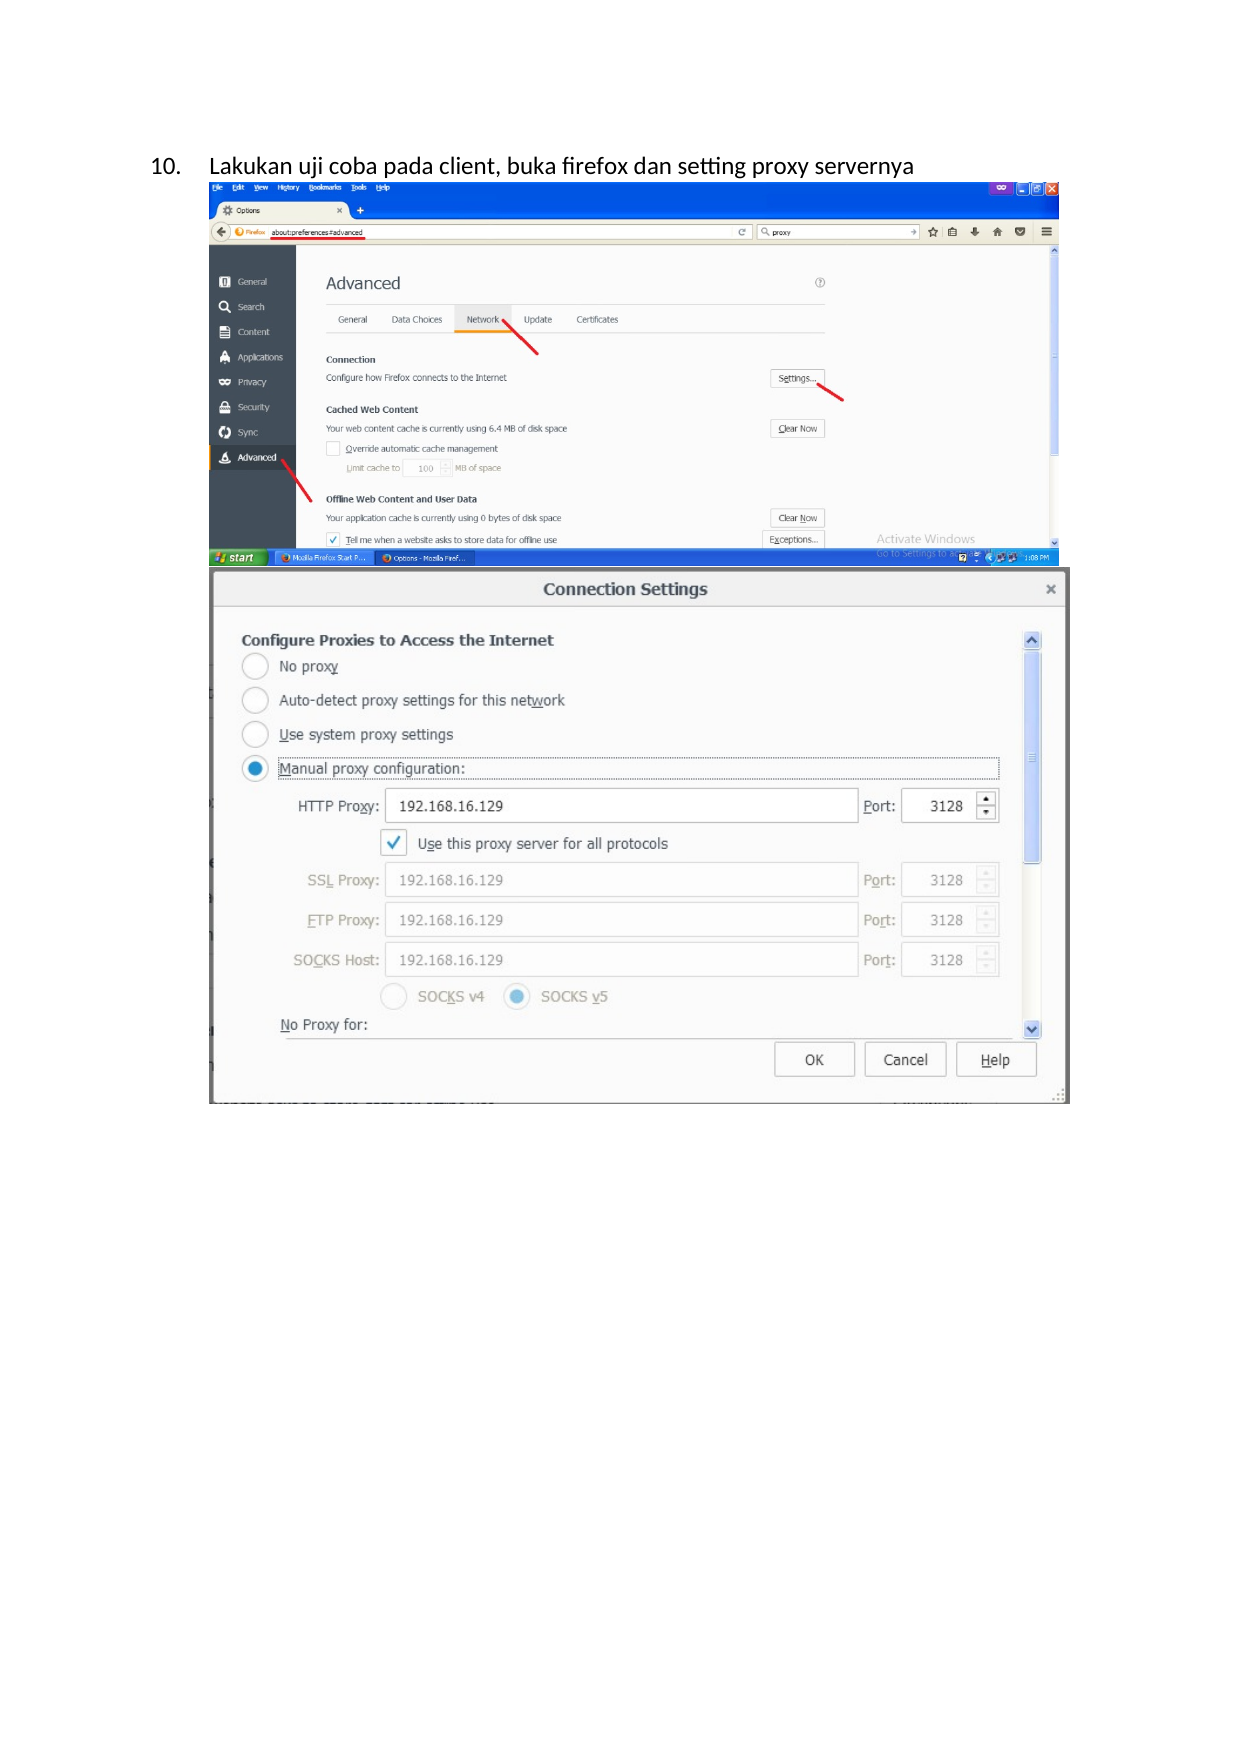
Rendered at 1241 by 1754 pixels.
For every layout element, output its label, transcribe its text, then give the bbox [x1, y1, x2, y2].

picture [209, 567, 1070, 1104]
picture [209, 182, 1059, 566]
